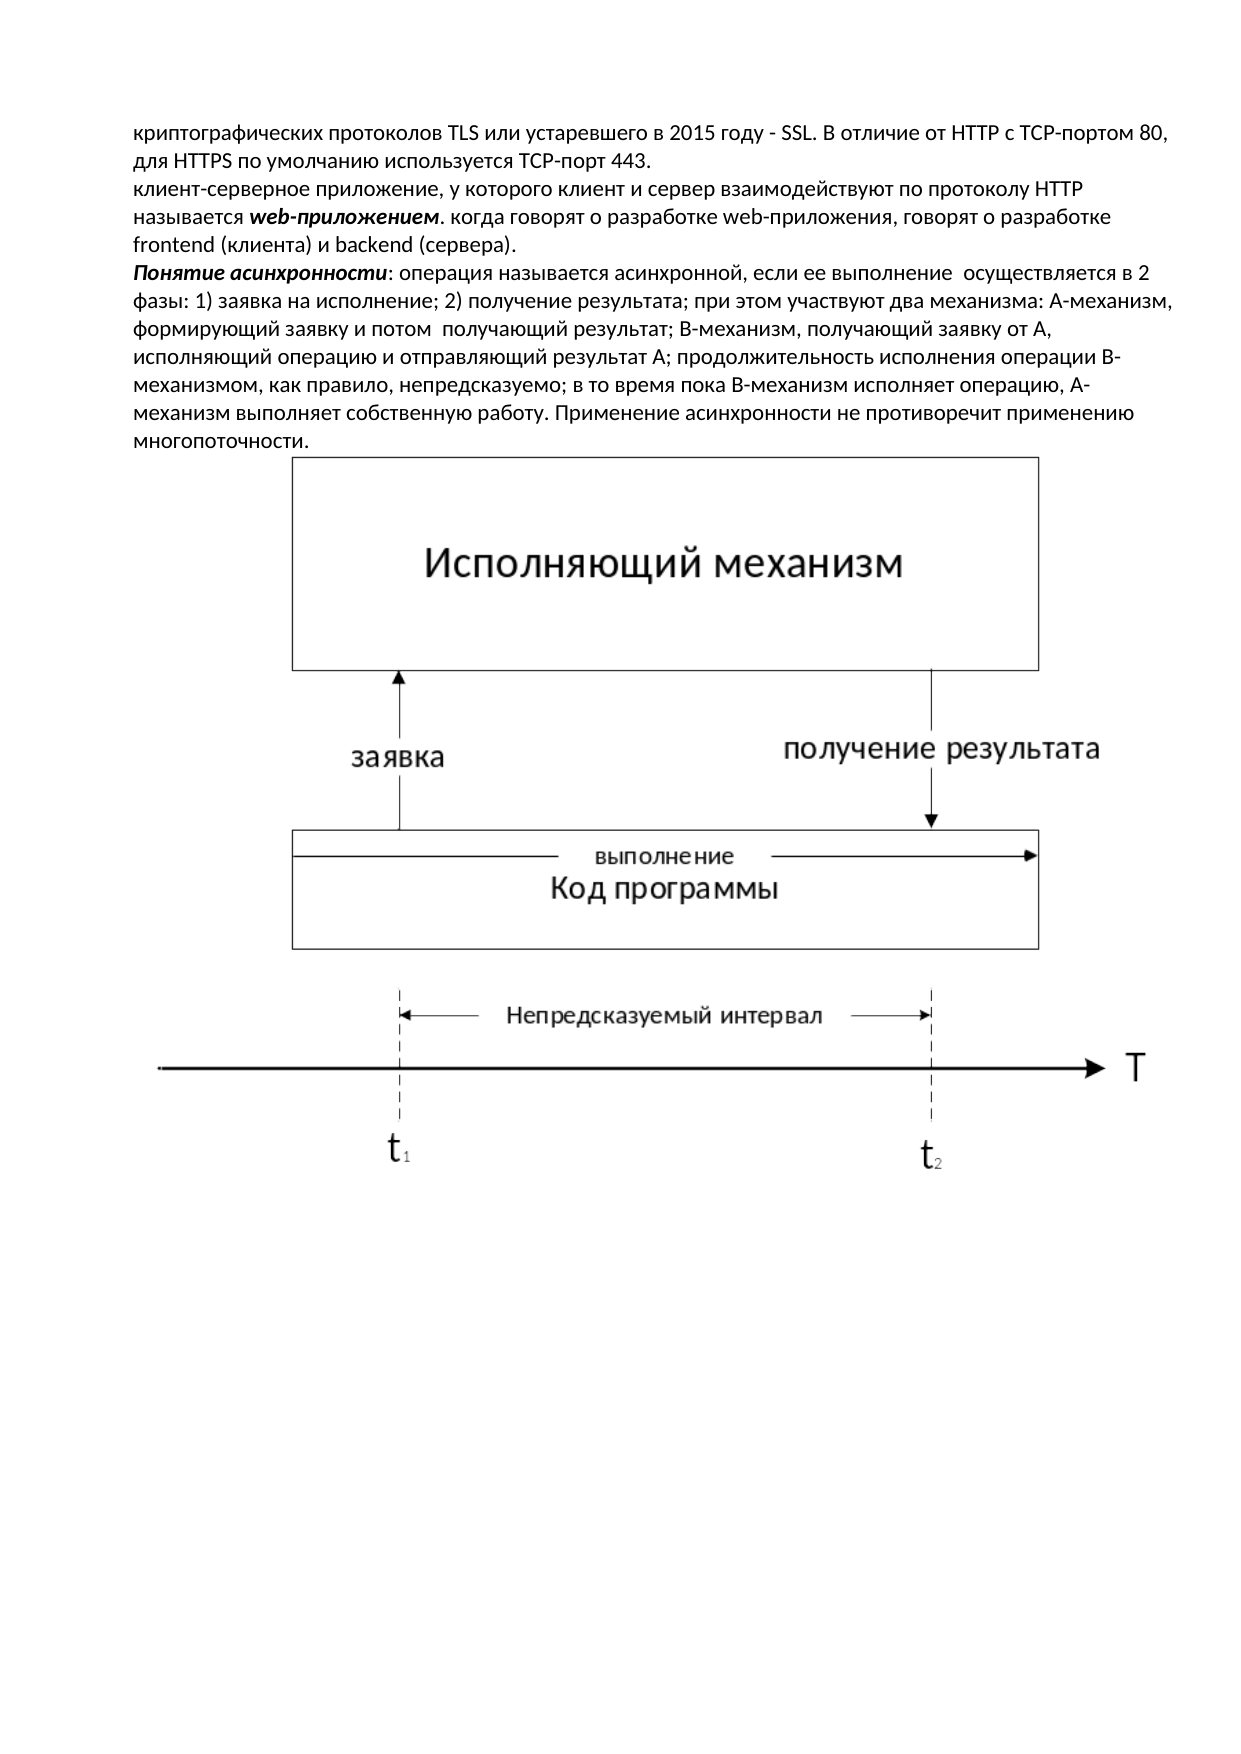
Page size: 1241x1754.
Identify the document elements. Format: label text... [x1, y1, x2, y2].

text Понятие асинхронности: операция называется асинхронной, если ее выполнение осуществляется в 2 фазы: 1) заявка на исполнение; 2) получение результата; при этом участвуют два механизма: A-механизм, формирующий заявку и потом получающий результат; B-механизм, получающий заявку от A, исполняющий операцию и отправляющий результат A; продолжительность исполнения операции B-механизмом, как правило, непредсказуемо; в то время пока B-механизм исполняет операцию, А-механизм выполняет собственную работу. Применение асинхронности не противоречит применению многопоточности. [133, 258, 1181, 454]
text клиент-серверное приложение, у которого клиент и сервер взаимодействуют по протоколу HTTP называется web-приложением. когда говорят о разработке web-приложения, говорят о разработке frontend (клиента) и backend (сервера). [133, 174, 1181, 258]
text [133, 118, 1181, 174]
